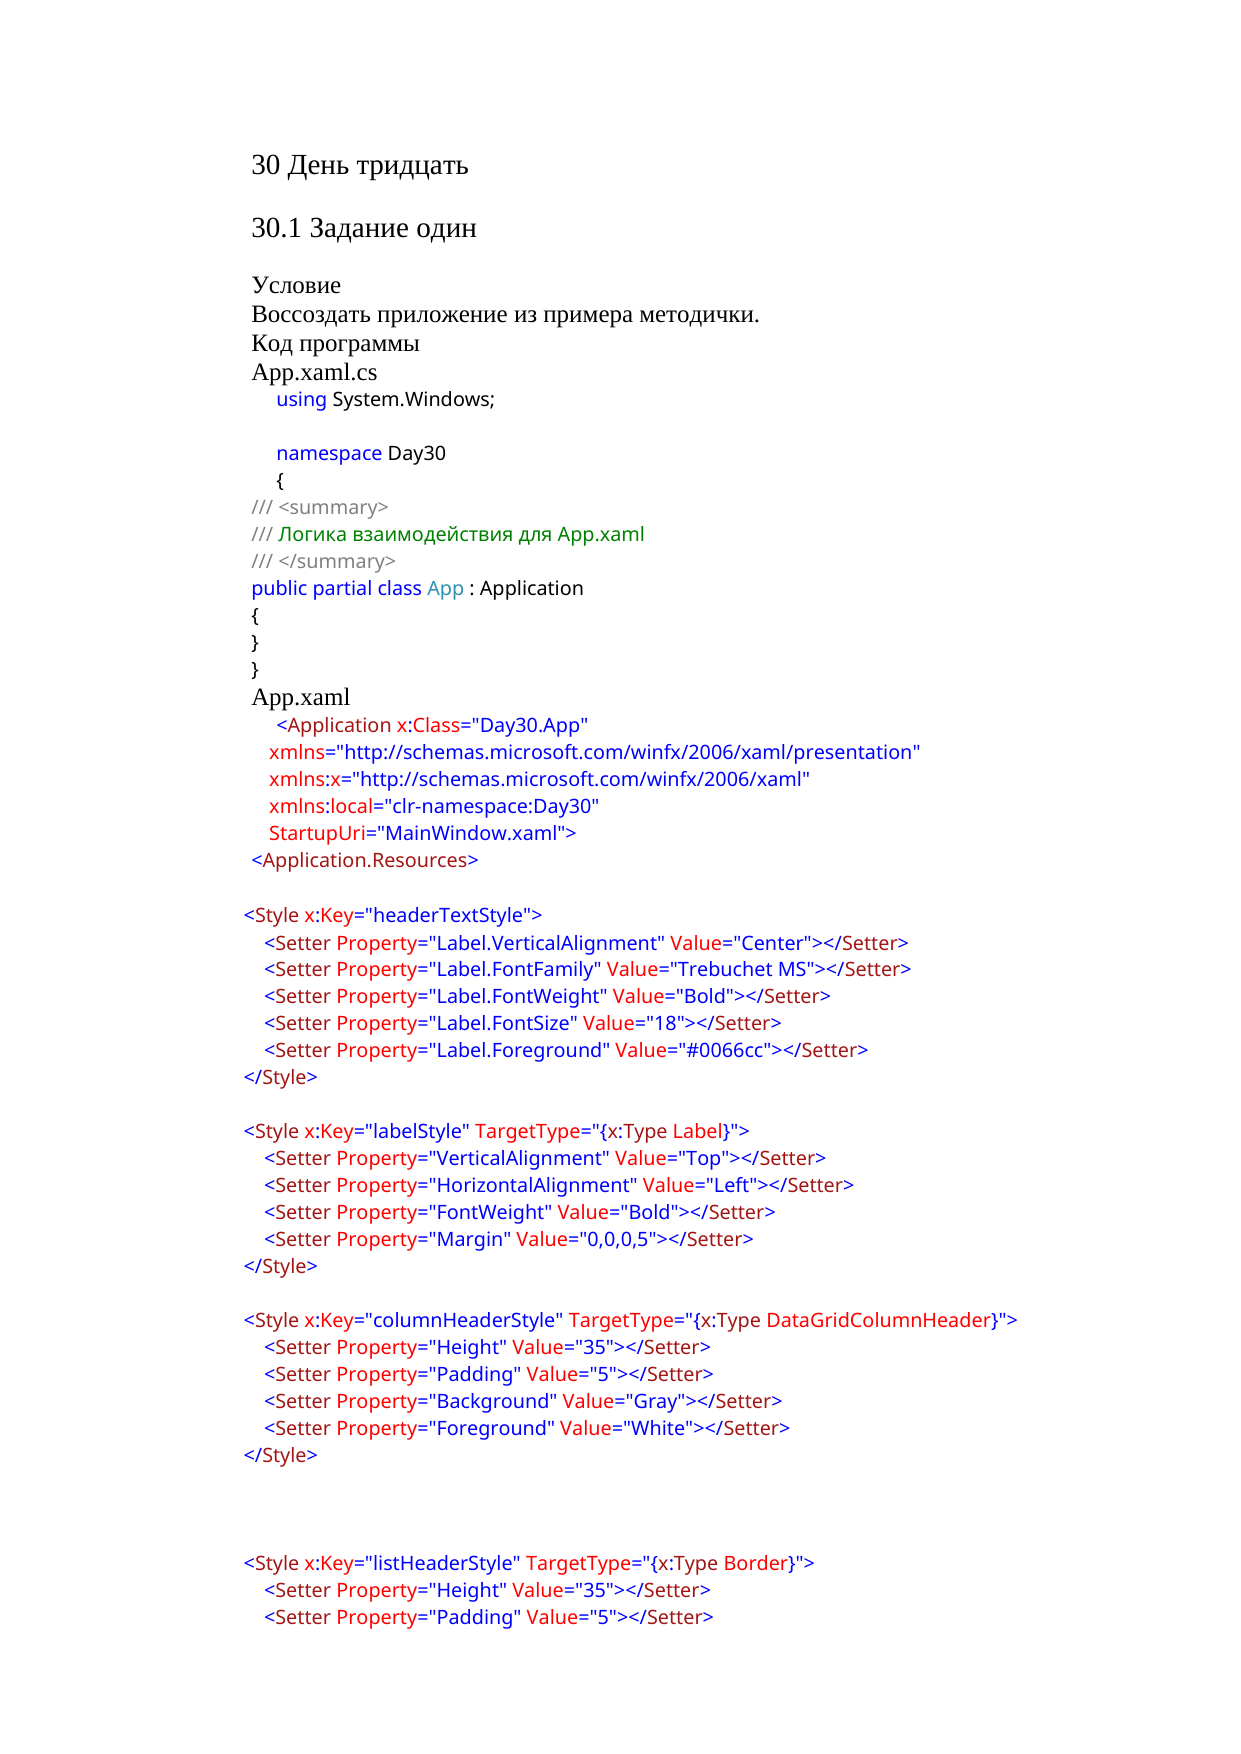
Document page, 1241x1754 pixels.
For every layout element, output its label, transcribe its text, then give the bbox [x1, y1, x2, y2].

text StartupUri="MainWindow.xaml"> [202, 819, 1152, 846]
text <Style x:Key="headerTextStyle"> [202, 902, 1152, 929]
text xmlns:local="clr-namespace:Day30" [202, 792, 1152, 819]
text <Setter Property="HorizontalAlignment" Value="Left"></Setter> [202, 1172, 1152, 1198]
text } [177, 655, 1152, 682]
text public partial class App : Application [202, 574, 1152, 601]
text <Setter Property="FontWeight" Value="Bold"></Setter> [202, 1198, 1152, 1226]
text <Application.Resources> [202, 846, 1152, 873]
text <Setter Property="Padding" Value="5"></Setter> [202, 1360, 1152, 1387]
text <Setter Property="Label.FontWeight" Value="Bold"></Setter> [202, 983, 1152, 1010]
text </Style> [202, 1252, 1152, 1279]
text <Setter Property="Margin" Value="0,0,0,5"></Setter> [202, 1226, 1152, 1252]
text </Style> [202, 1064, 1152, 1091]
text <Setter Property="Foreground" Value="White"></Setter> [202, 1414, 1152, 1441]
text { [202, 601, 1152, 628]
subtitle Задание один [177, 210, 1152, 243]
text xmlns="http://schemas.microsoft.com/winfx/2006/xaml/presentation" [202, 738, 1152, 765]
text <Setter Property="Padding" Value="5"></Setter> [202, 1603, 1152, 1630]
text Код программы [177, 328, 1152, 357]
subtitle День тридцать [177, 147, 1152, 181]
text /// </summary> [202, 547, 1152, 574]
text } [202, 628, 1152, 655]
text <Setter Property="Label.Foreground" Value="#0066cc"></Setter> [202, 1037, 1152, 1064]
text Воссоздать приложение из примера методички. [177, 299, 1152, 328]
text xmlns:x="http://schemas.microsoft.com/winfx/2006/xaml" [202, 765, 1152, 792]
text App.xaml [177, 682, 1152, 711]
text <Style x:Key="listHeaderStyle" TargetType="{x:Type Border}"> [202, 1549, 1152, 1576]
text Условие [177, 271, 1152, 299]
text <Application x:Class="Day30.App" [202, 711, 1152, 738]
text /// <summary> [202, 493, 1152, 521]
text /// Логика взаимодействия для App.xaml [202, 521, 1152, 547]
text { [202, 467, 1152, 493]
text using System.Windows; [202, 386, 1152, 413]
text <Setter Property="Height" Value="35"></Setter> [202, 1333, 1152, 1360]
text <Style x:Key="labelStyle" TargetType="{x:Type Label}"> [202, 1118, 1152, 1144]
text <Setter Property="Label.FontSize" Value="18"></Setter> [202, 1010, 1152, 1037]
text <Setter Property="Label.VerticalAlignment" Value="Center"></Setter> [202, 929, 1152, 956]
text App.xaml.cs [177, 357, 1152, 386]
text </Style> [202, 1441, 1152, 1468]
text <Setter Property="Height" Value="35"></Setter> [202, 1576, 1152, 1603]
text <Setter Property="Background" Value="Gray"></Setter> [202, 1387, 1152, 1414]
text namespace Day30 [202, 439, 1152, 467]
text <Setter Property="VerticalAlignment" Value="Top"></Setter> [202, 1144, 1152, 1172]
text <Setter Property="Label.FontFamily" Value="Trebuchet MS"></Setter> [202, 956, 1152, 983]
text <Style x:Key="columnHeaderStyle" TargetType="{x:Type DataGridColumnHeader}"> [202, 1306, 1152, 1333]
